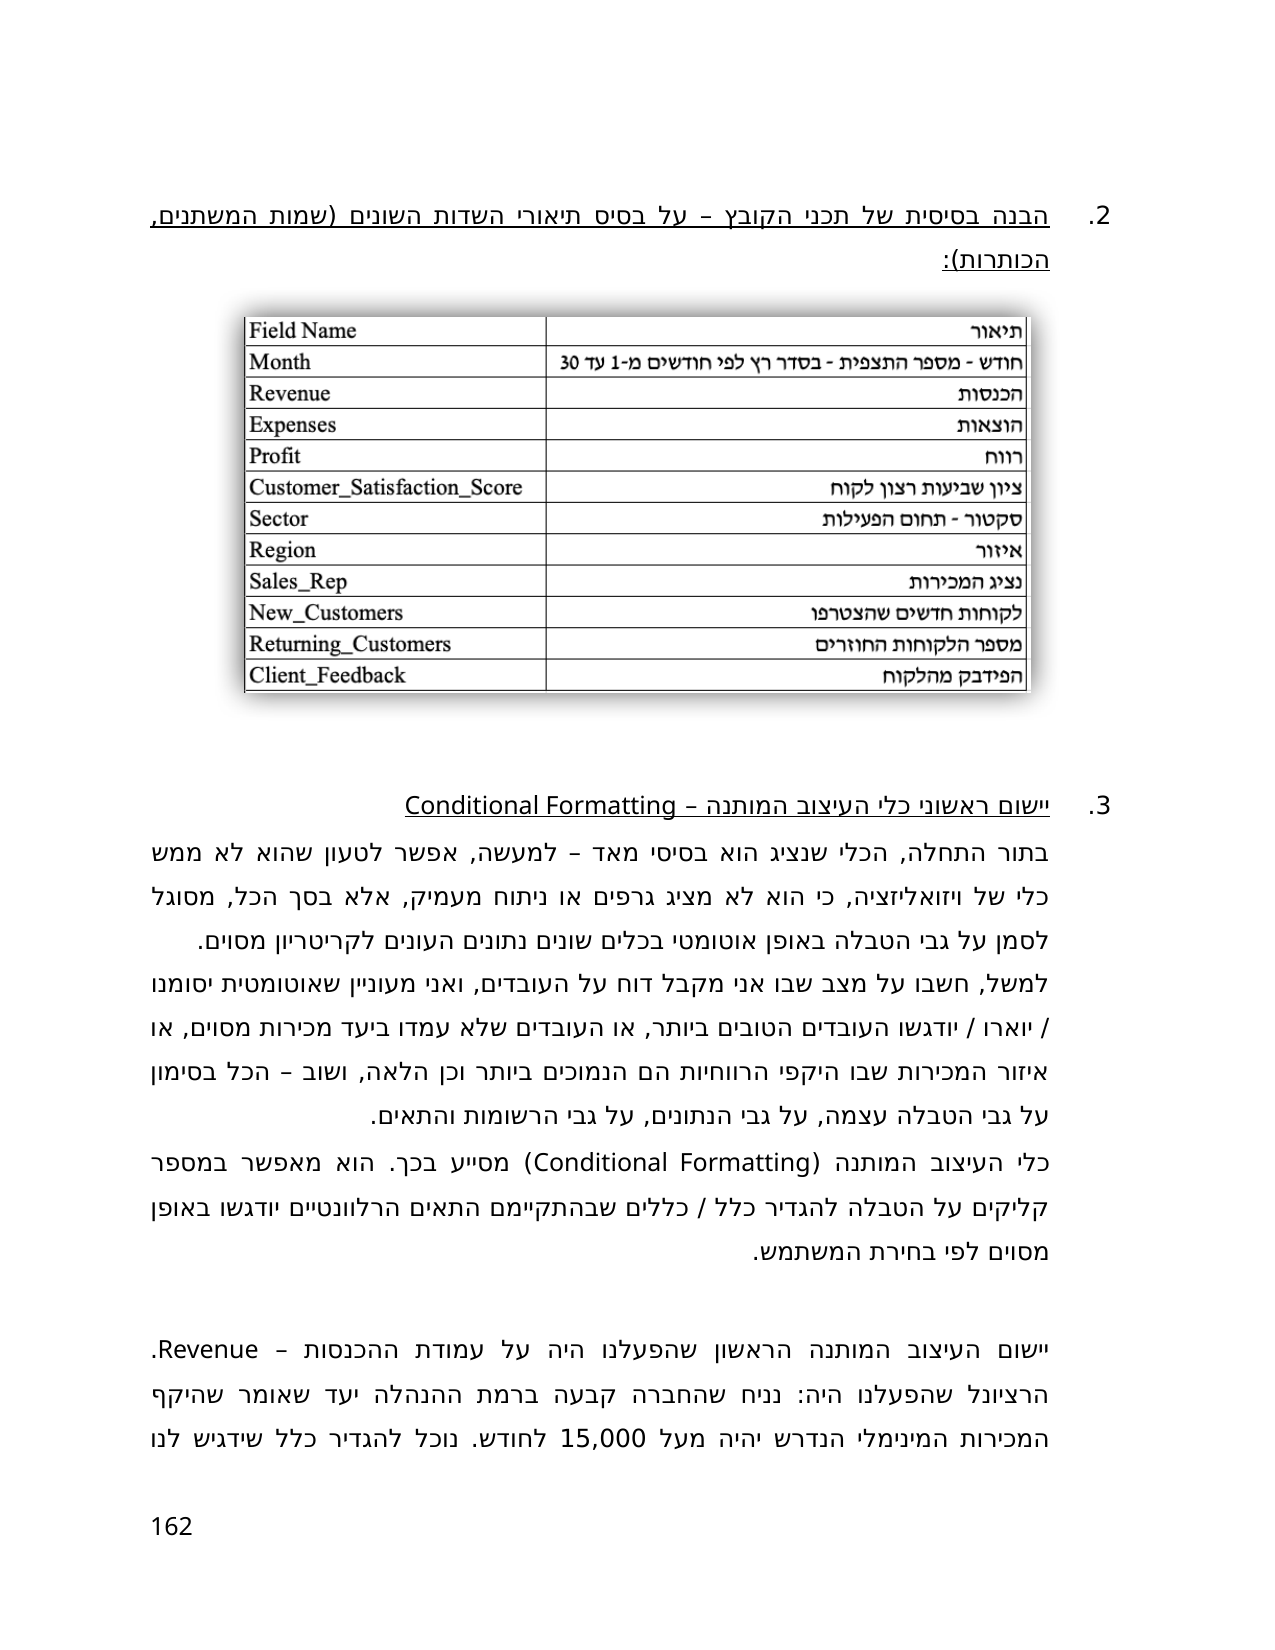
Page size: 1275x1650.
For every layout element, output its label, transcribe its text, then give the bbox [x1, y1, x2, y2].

list כלי העיצוב המותנה (Conditional Formatting) מסייע בכך. הוא מאפשר במספר קליקים על הטבלה להגדיר כלל / כללים שבהתקיימם התאים הרלוונטיים יודגשו באופן מסוים לפי בחירת המשתמש. [150, 1145, 1050, 1266]
picture [244, 317, 1031, 693]
list בתור התחלה, הכלי שנציג הוא בסיסי מאד – למעשה, אפשר לטעון שהוא לא ממש כלי של ויזואליזציה, כי הוא לא מציג גרפים או ניתוח מעמיק, אלא בסך הכל, מסוגל לסמן על גבי הטבלה באופן אוטומטי בכלים שונים נתונים העונים לקריטריון מסוים. [150, 838, 1050, 955]
list יישום ראשוני כלי העיצוב המותנה – Conditional Formatting [150, 787, 1087, 821]
list הבנה בסיסית של תכני הקובץ – על בסיס תיאורי השדות השונים (שמות המשתנים, הכותרות): [150, 201, 1087, 274]
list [150, 1332, 1050, 1453]
list למשל, חשבו על מצב שבו אני מקבל דוח על העובדים, ואני מעוניין שאוטומטית יסומנו / יוארו / יודגשו העובדים הטובים ביותר, או העובדים שלא עמדו ביעד מכירות מסוים, או איזור המכירות שבו היקפי הרווחיות הם הנמוכים ביותר וכן הלאה, ושוב – הכל בסימון על גבי הטבלה עצמה, על גבי הנתונים, על גבי הרשומות והתאים. [150, 970, 1050, 1130]
